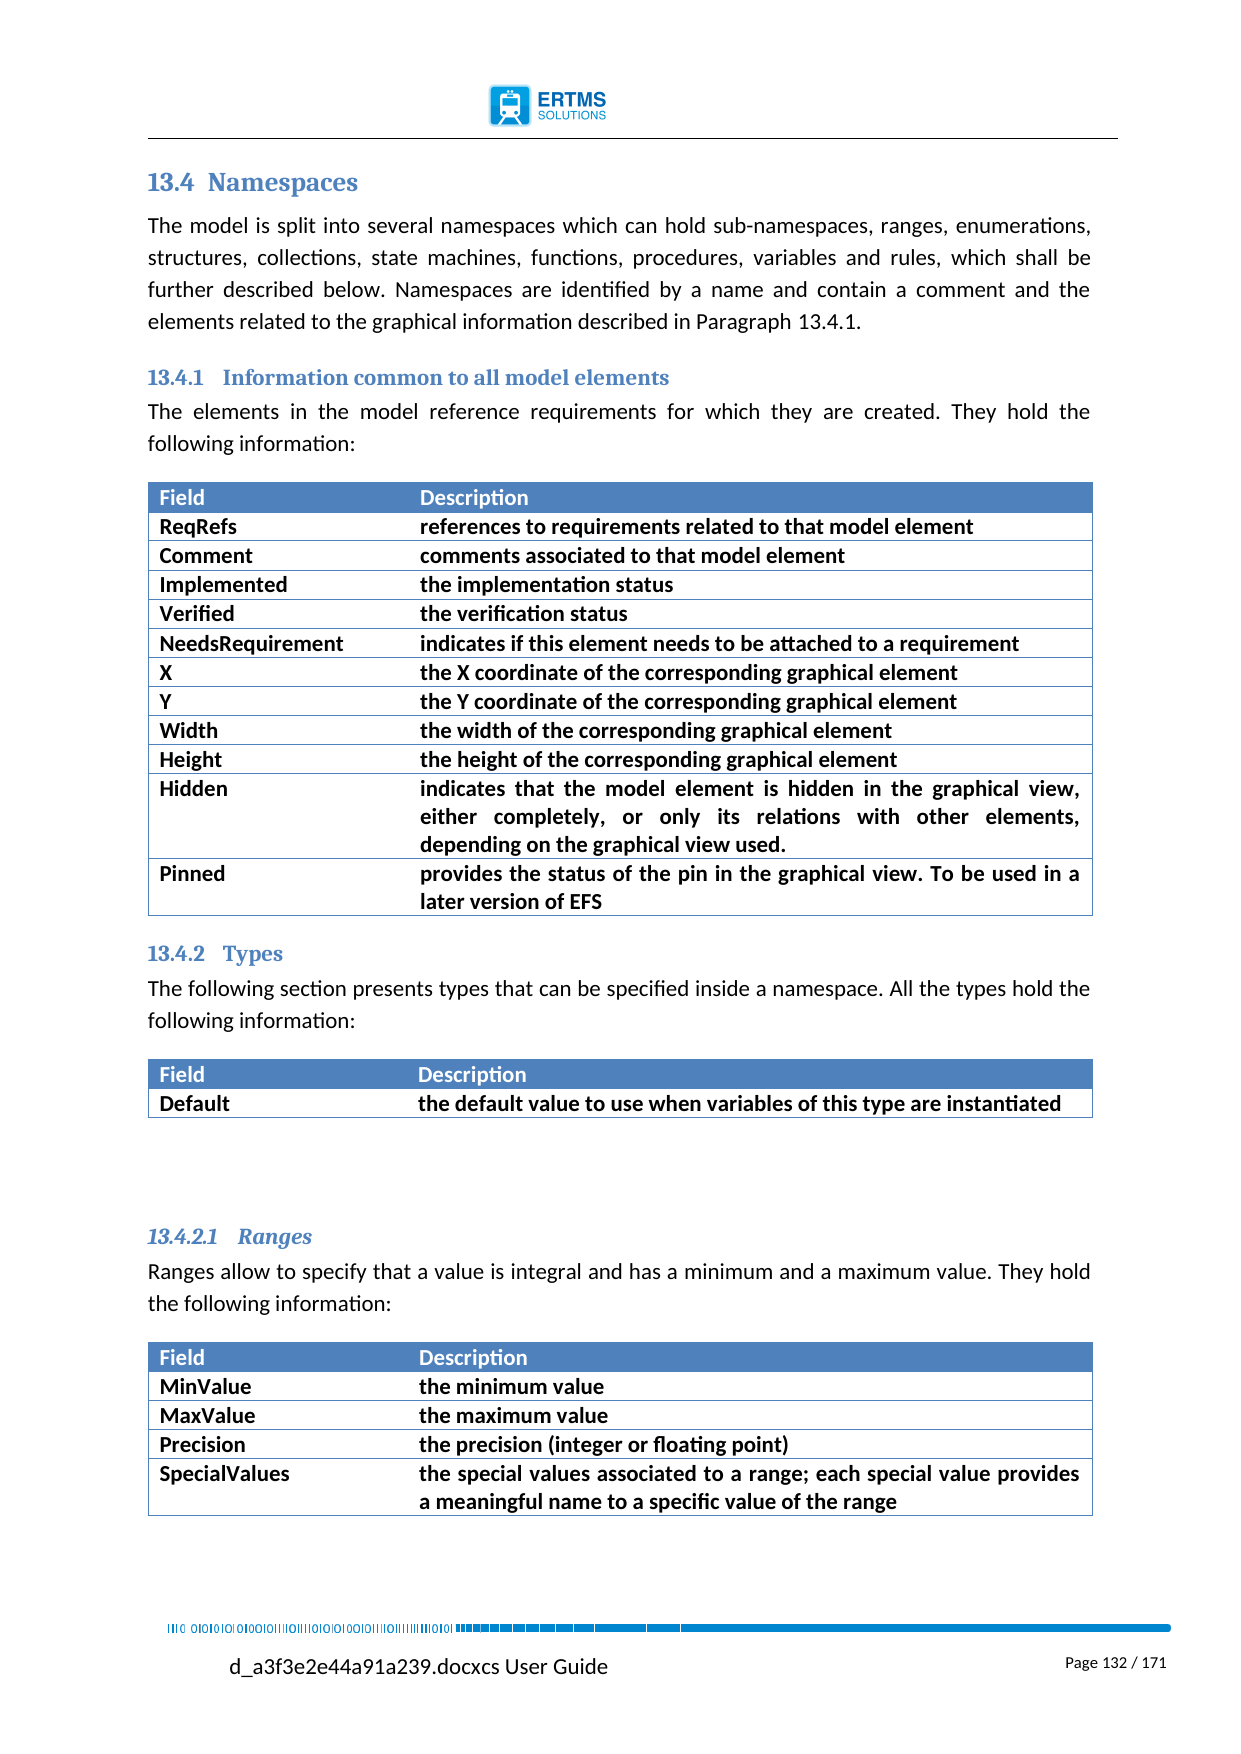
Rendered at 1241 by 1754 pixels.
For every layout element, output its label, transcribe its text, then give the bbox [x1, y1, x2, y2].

table_cell Comment [149, 541, 409, 569]
table_cell indicates that the model element is hidden in the graphical view, either completely, or only its relations with other elements, depending on the graphical view used. [409, 774, 1092, 858]
table_cell MaxValue [149, 1401, 408, 1429]
table_cell the special values associated to a range; each special value provides a meaningful name to a specific value of the range [408, 1459, 1092, 1515]
subtitle Ranges [148, 1224, 1093, 1251]
text The model is split into several namespaces which can hold sub-namespaces, ranges, enumerations, structures, collections, state machines, functions, procedures, variables and rules, which shall be further described below. Namespaces are identified by a name and contain a comment and the elements related to the graphical information described in Paragraph 13.4.1. [148, 211, 1093, 335]
table_cell the maximum value [408, 1401, 1092, 1429]
table_cell Height [149, 745, 409, 773]
table_header Field [149, 1060, 407, 1088]
table_cell indicates if this element needs to be attached to a requirement [409, 629, 1092, 657]
table_cell MinValue [149, 1372, 408, 1400]
table_header Description [407, 1060, 1092, 1088]
table_cell Precision [149, 1430, 408, 1458]
text The following section presents types that can be specified inside a namespace. All the types hold the following information: [148, 974, 1093, 1034]
table_cell X [149, 658, 409, 686]
table_cell the width of the corresponding graphical element [409, 716, 1092, 744]
subtitle Types [148, 941, 1093, 967]
table_header Description [409, 483, 1092, 511]
table_header Field [149, 1343, 408, 1371]
picture [167, 1624, 1171, 1633]
table_cell SpecialValues [149, 1459, 408, 1515]
table_cell Default [149, 1089, 407, 1117]
subtitle Information common to all model elements [148, 364, 1093, 391]
table_header Description [408, 1343, 1092, 1371]
table_cell the height of the corresponding graphical element [409, 745, 1092, 773]
table_cell Verified [149, 600, 409, 628]
table_cell Y [149, 687, 409, 715]
table_cell provides the status of the pin in the graphical view. To be used in a later version of EFS [409, 859, 1092, 915]
table_cell comments associated to that model element [409, 541, 1092, 569]
table_cell the X coordinate of the corresponding graphical element [409, 658, 1092, 686]
table_cell the default value to use when variables of this type are instantiated [407, 1089, 1092, 1117]
table_cell the precision (integer or floating point) [408, 1430, 1092, 1458]
text Ranges allow to specify that a value is integral and has a minimum and a maximum value. They hold the following information: [148, 1257, 1093, 1317]
table_header Field [149, 483, 409, 511]
table_cell Width [149, 716, 409, 744]
table_cell Hidden [149, 774, 409, 858]
table_cell the minimum value [408, 1372, 1092, 1400]
table_cell NeedsRequirement [149, 629, 409, 657]
picture [477, 73, 617, 138]
subtitle Namespaces [148, 167, 1093, 198]
text The elements in the model reference requirements for which they are created. They hold the following information: [148, 397, 1093, 457]
table_cell Pinned [149, 859, 409, 915]
table_cell ReqRefs [149, 513, 409, 540]
table_cell references to requirements related to that model element [409, 513, 1092, 540]
table_cell the Y coordinate of the corresponding graphical element [409, 687, 1092, 715]
table_cell the verification status [409, 600, 1092, 628]
table_cell the implementation status [409, 571, 1092, 598]
table_cell Implemented [149, 571, 409, 598]
